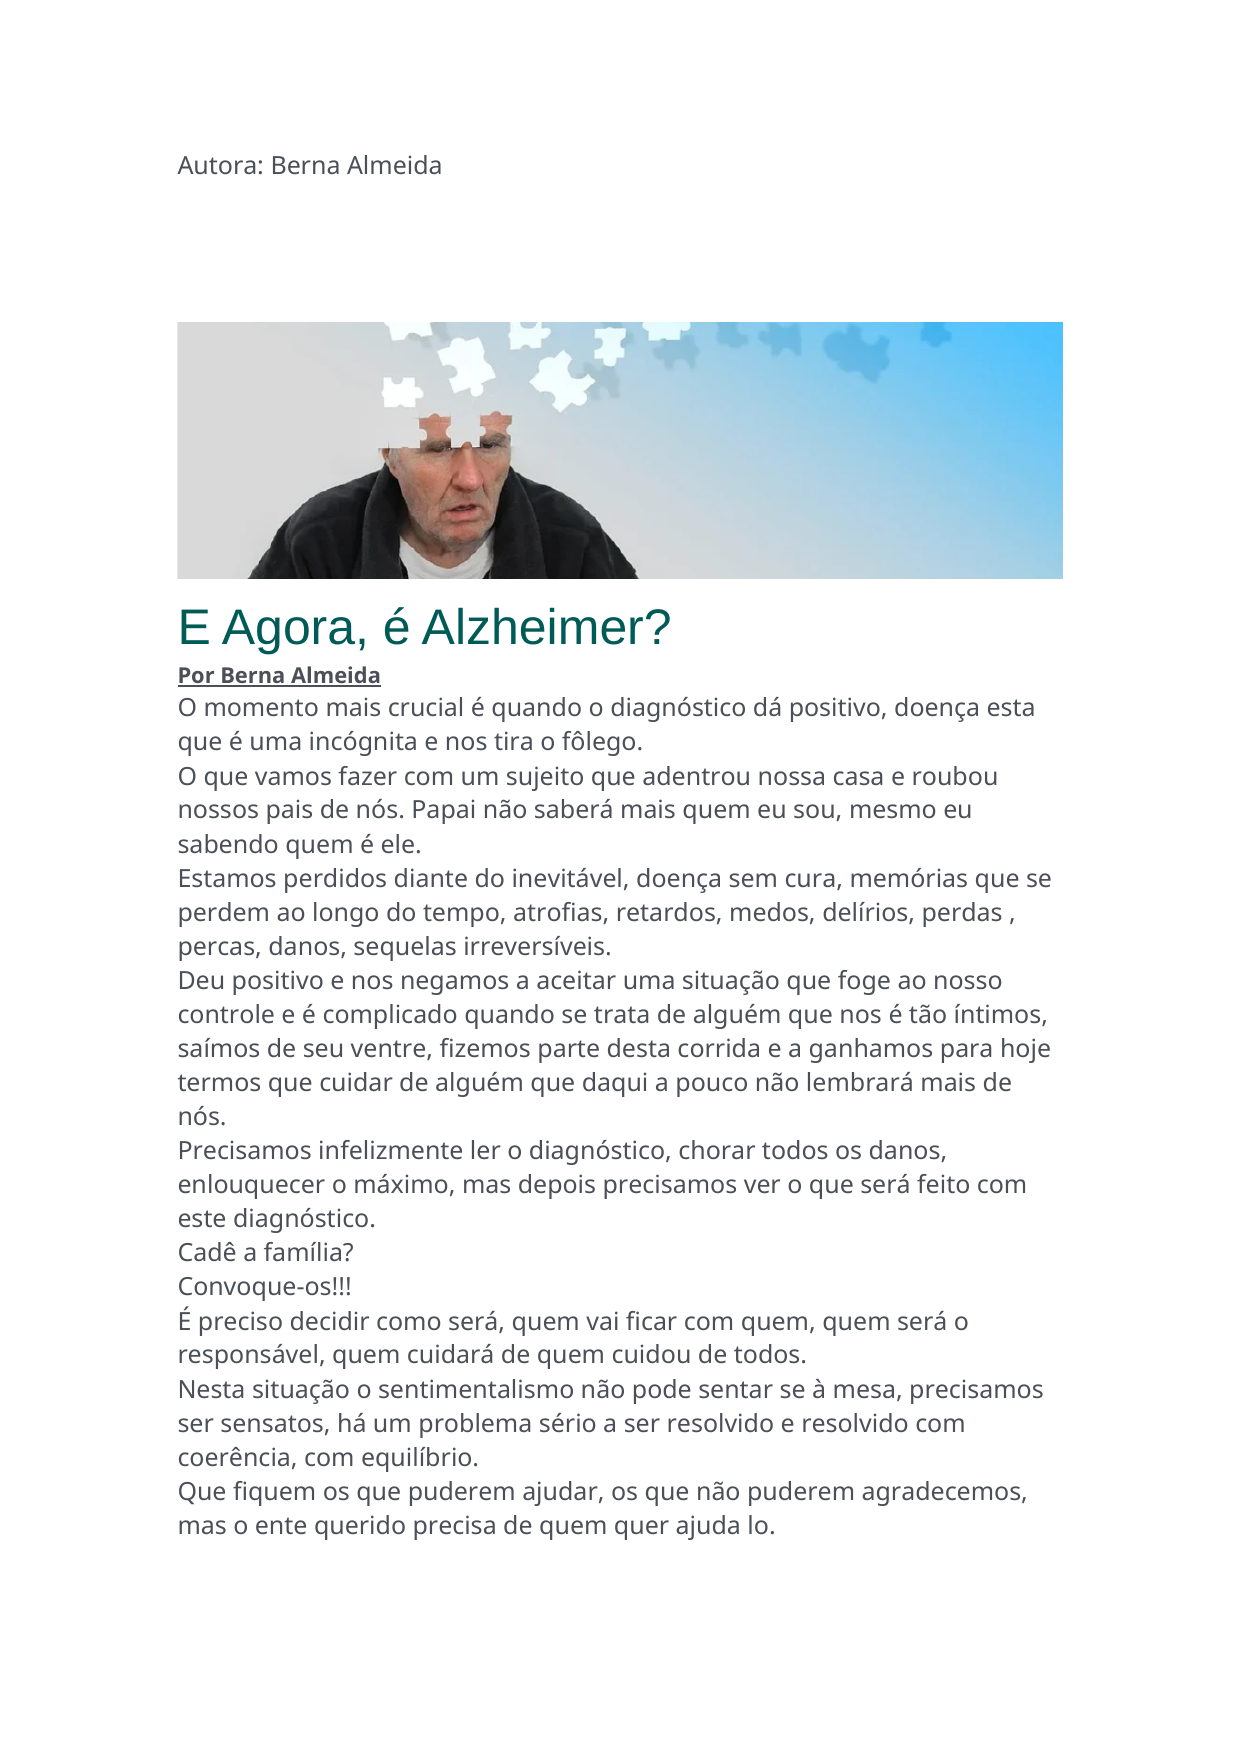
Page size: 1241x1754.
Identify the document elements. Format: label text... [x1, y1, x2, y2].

text Estamos perdidos diante do inevitável, doença sem cura, memórias que se perdem ao longo do tempo, atrofias, retardos, medos, delírios, perdas , percas, danos, sequelas irreversíveis. [177, 860, 1063, 962]
text Que fiquem os que puderem ajudar, os que não puderem agradecemos, mas o ente querido precisa de quem quer ajuda lo. [177, 1473, 1063, 1542]
text Por Berna Almeida [177, 660, 1063, 690]
text O momento mais crucial é quando o diagnóstico dá positivo, doença esta que é uma incógnita e nos tira o fôlego. [177, 690, 1063, 758]
text Precisamos infelizmente ler o diagnóstico, chorar todos os danos, enlouquecer o máximo, mas depois precisamos ver o que será feito com este diagnóstico. [177, 1133, 1063, 1235]
text Cadê a família? [177, 1235, 1063, 1269]
text Nesta situação o sentimentalismo não pode sentar se à mesa, precisamos ser sensatos, há um problema sério a ser resolvido e resolvido com coerência, com equilíbrio. [177, 1371, 1063, 1473]
text É preciso decidir como será, quem vai ficar com quem, quem será o responsável, quem cuidará de quem cuidou de todos. [177, 1303, 1063, 1371]
text O que vamos fazer com um sujeito que adentrou nossa casa e roubou nossos pais de nós. Papai não saberá mais quem eu sou, mesmo eu sabendo quem é ele. [177, 758, 1063, 860]
text Convoque-os!!! [177, 1269, 1063, 1303]
text Autora: Berna Almeida [177, 148, 1063, 182]
picture [177, 322, 1063, 579]
text Deu positivo e nos negamos a aceitar uma situação que foge ao nosso controle e é complicado quando se trata de alguém que nos é tão íntimos, saímos de seu ventre, fizemos parte desta corrida e a ganhamos para hoje termos que cuidar de alguém que daqui a pouco não lembrará mais de nós. [177, 962, 1063, 1133]
text E Agora, é Alzheimer? [177, 598, 1063, 655]
